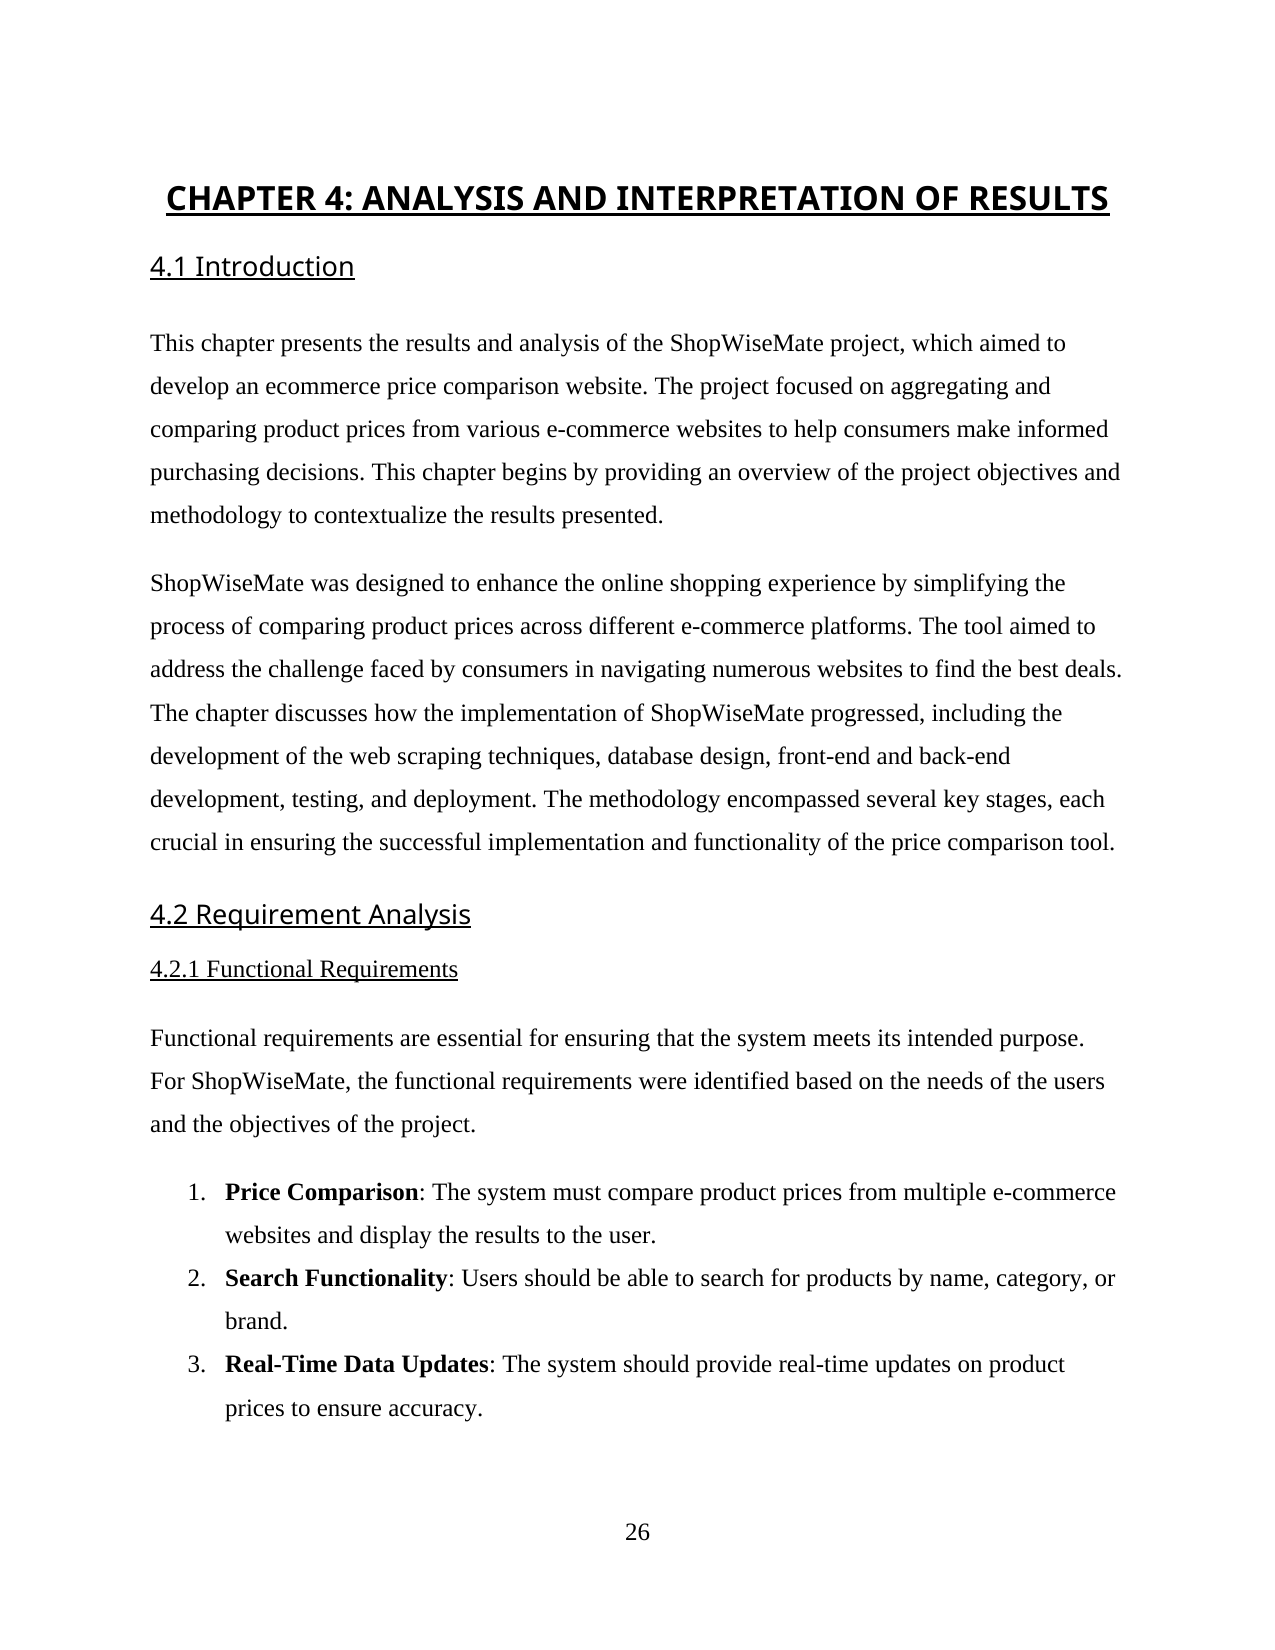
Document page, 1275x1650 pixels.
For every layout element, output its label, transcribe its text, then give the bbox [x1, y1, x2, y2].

list Search Functionality: Users should be able to search for products by name, category, or brand. [187, 1263, 1125, 1335]
subtitle CHAPTER 4: ANALYSIS AND INTERPRETATION OF RESULTS [150, 175, 1125, 220]
text This chapter presents the results and analysis of the ShopWiseMate project, which aimed to develop an ecommerce price comparison website. The project focused on aggregating and comparing product prices from various e-commerce websites to help consumers make informed purchasing decisions. This chapter begins by providing an overview of the project objectives and methodology to contextualize the results presented. [150, 328, 1125, 529]
subtitle 4.2.1 Functional Requirements [150, 954, 1125, 983]
text ShopWiseMate was designed to enhance the online shopping experience by simplifying the process of comparing product prices across different e-commerce platforms. The tool aimed to address the challenge faced by consumers in navigating numerous websites to find the best deals. The chapter discusses how the implementation of ShopWiseMate progressed, including the development of the web scraping techniques, database design, front-end and back-end development, testing, and deployment. The methodology encompassed several key stages, each crucial in ensuring the successful implementation and functionality of the price comparison tool. [150, 568, 1125, 856]
subtitle 4.2 Requirement Analysis [150, 895, 1125, 932]
text Functional requirements are essential for ensuring that the system meets its intended purpose. For ShopWiseMate, the functional requirements were identified based on the needs of the users and the objectives of the project. [150, 1023, 1125, 1138]
list Price Comparison: The system must compare product prices from multiple e-commerce websites and display the results to the user. [187, 1177, 1125, 1249]
subtitle 4.1 Introduction [150, 247, 1125, 284]
list Real-Time Data Updates: The system should provide real-time updates on product prices to ensure accuracy. [187, 1349, 1125, 1421]
